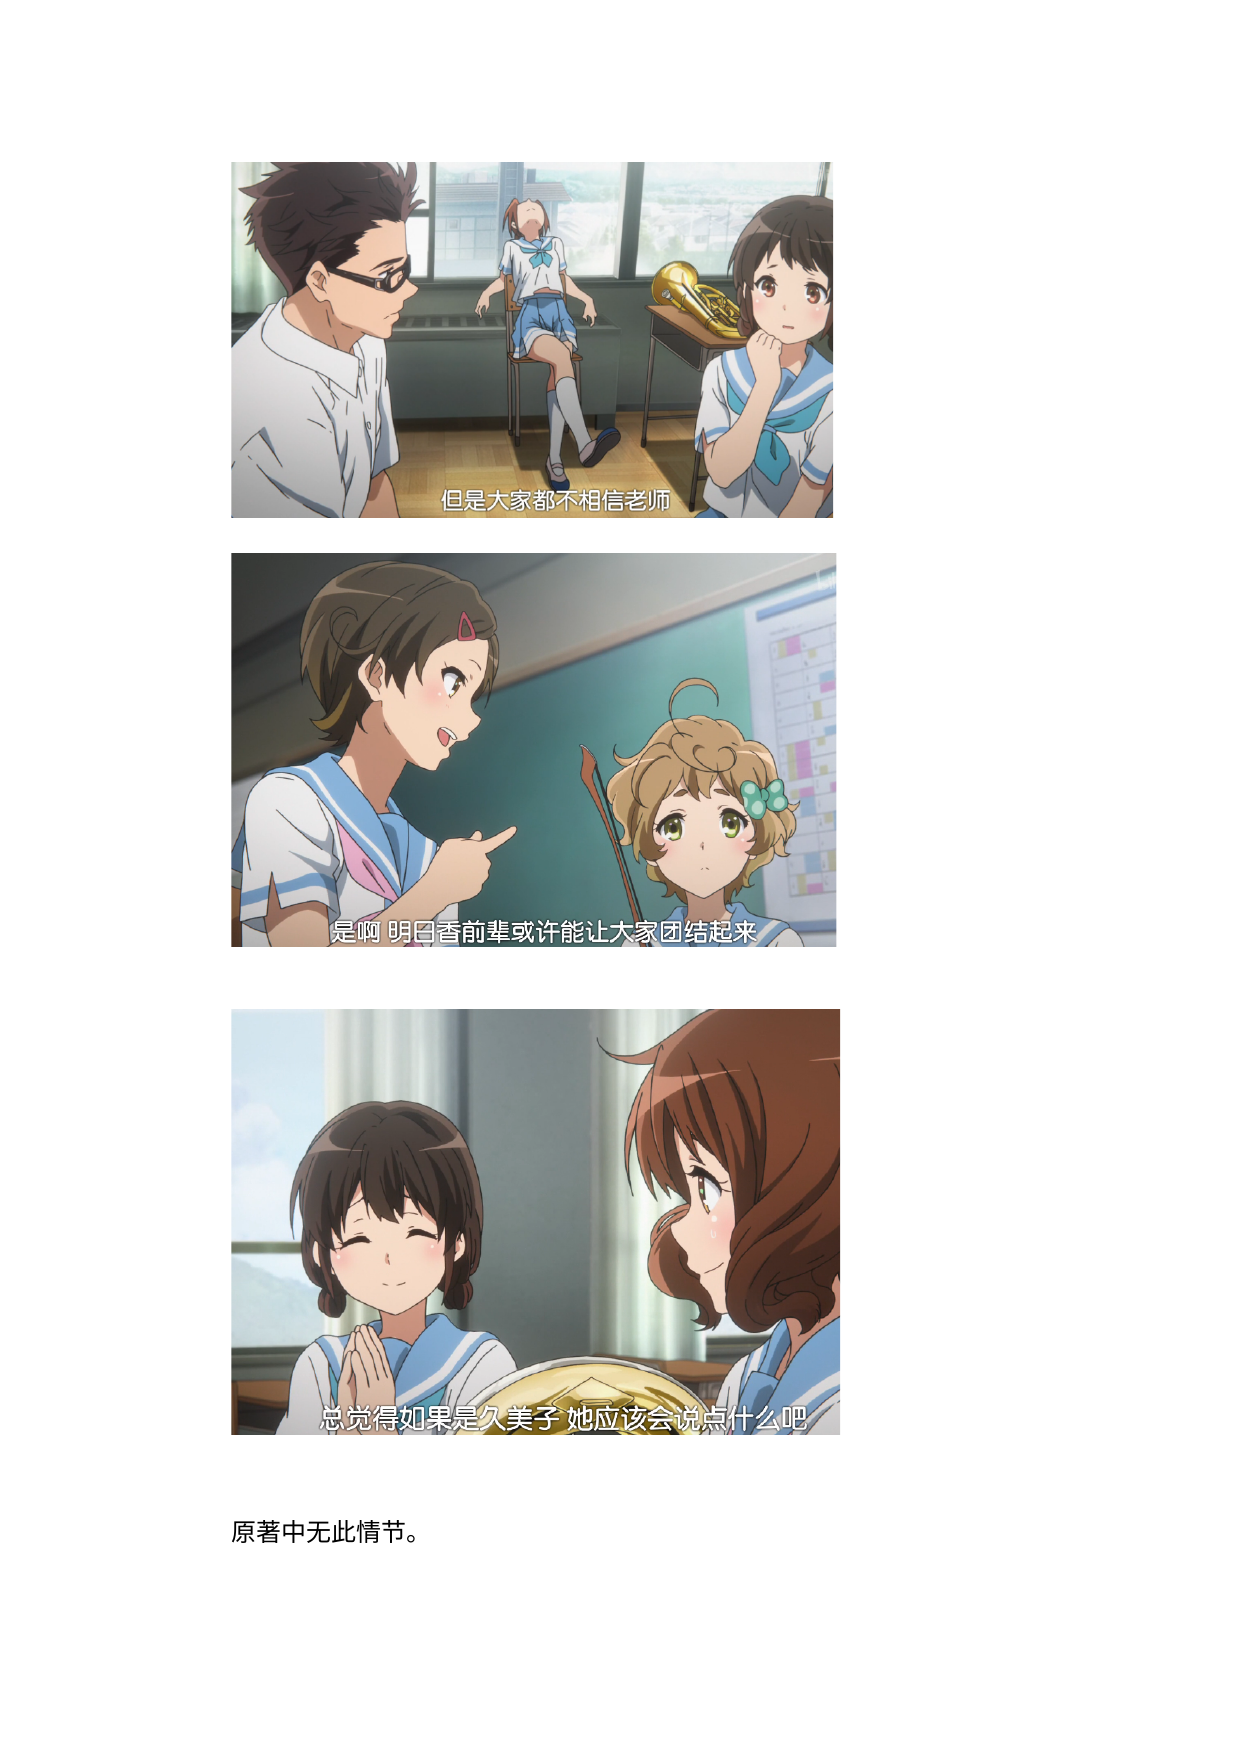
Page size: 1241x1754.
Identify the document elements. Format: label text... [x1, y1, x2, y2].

picture [231, 1009, 841, 1435]
picture [231, 553, 837, 947]
text 原著中无此情节。 [187, 1498, 1053, 1563]
picture [231, 162, 834, 518]
